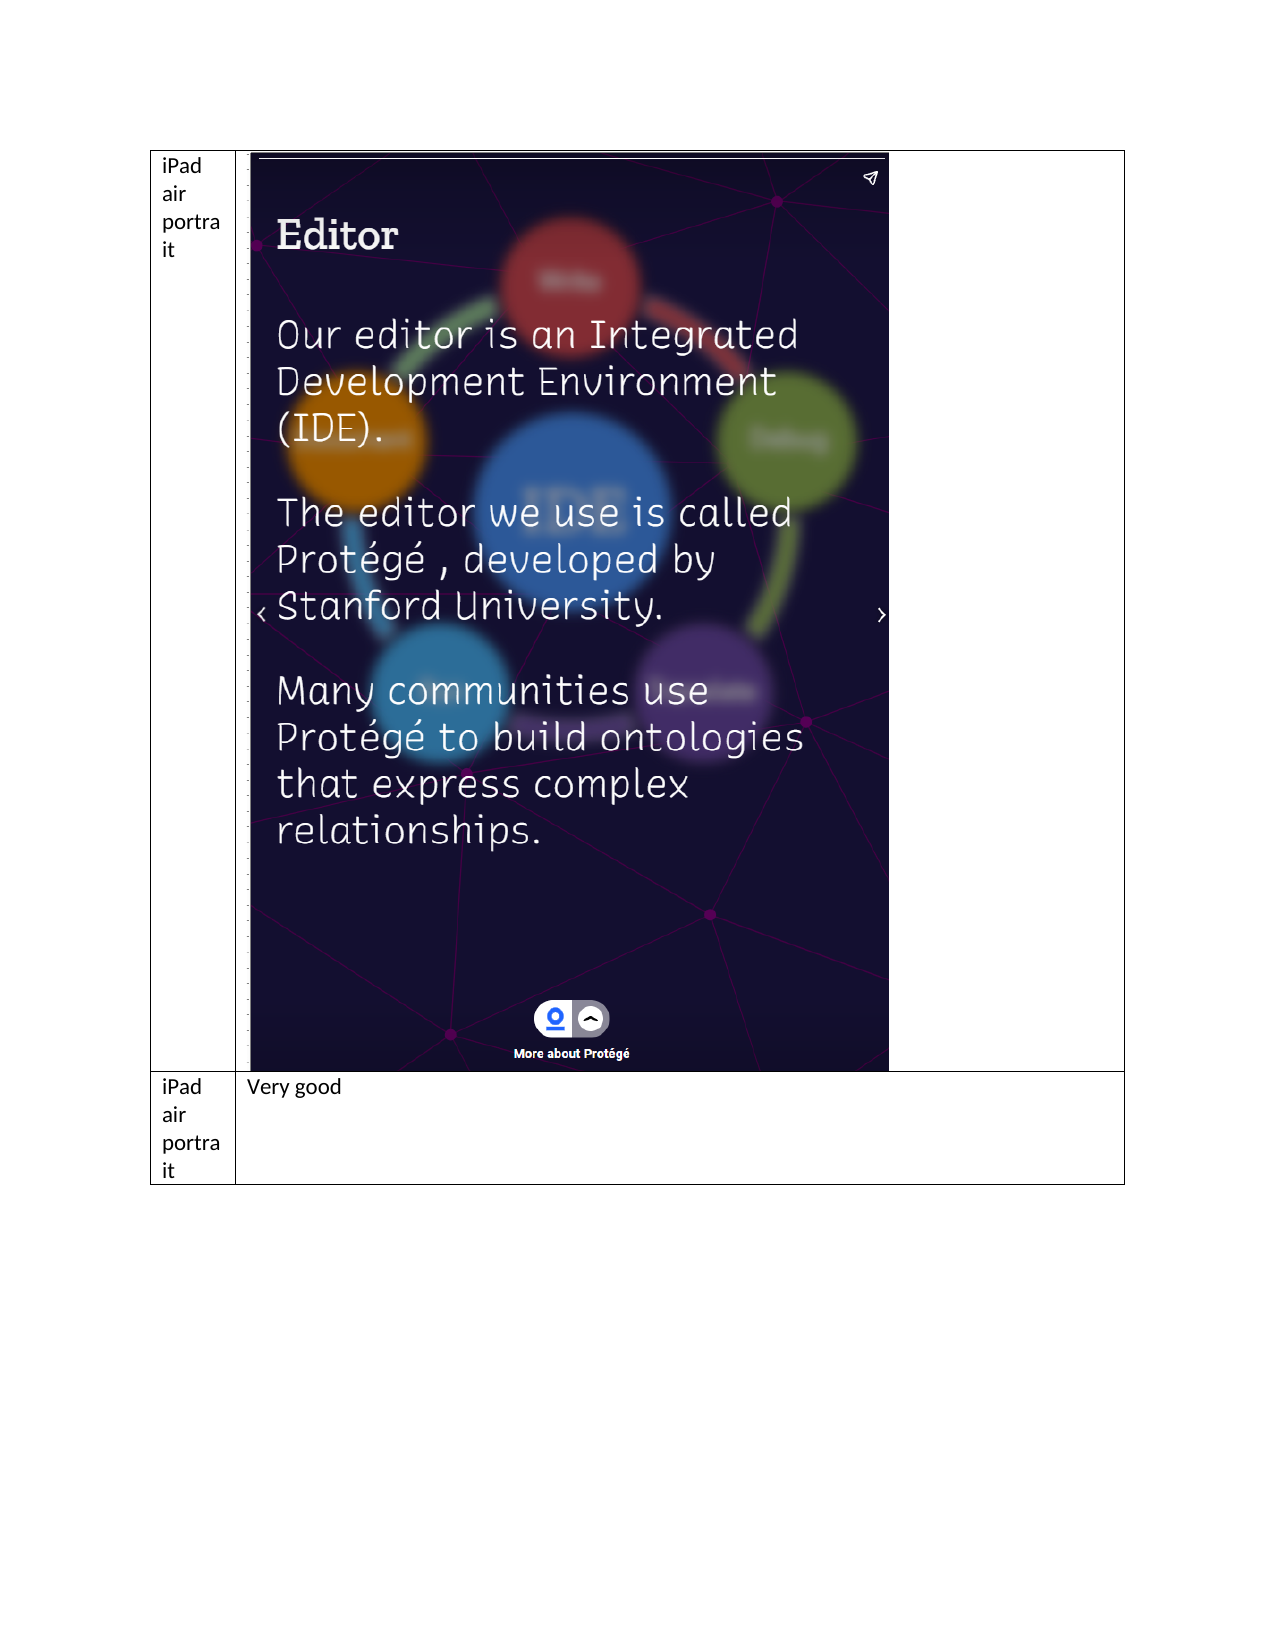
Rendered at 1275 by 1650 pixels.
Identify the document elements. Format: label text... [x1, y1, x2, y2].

table_cell [889, 151, 1124, 1071]
table_cell iPad air portrait [151, 151, 235, 1071]
table_cell iPad air portrait [151, 1072, 235, 1184]
table_cell Very good [236, 1072, 1124, 1184]
table_cell [236, 151, 246, 1071]
picture [246, 151, 889, 1071]
